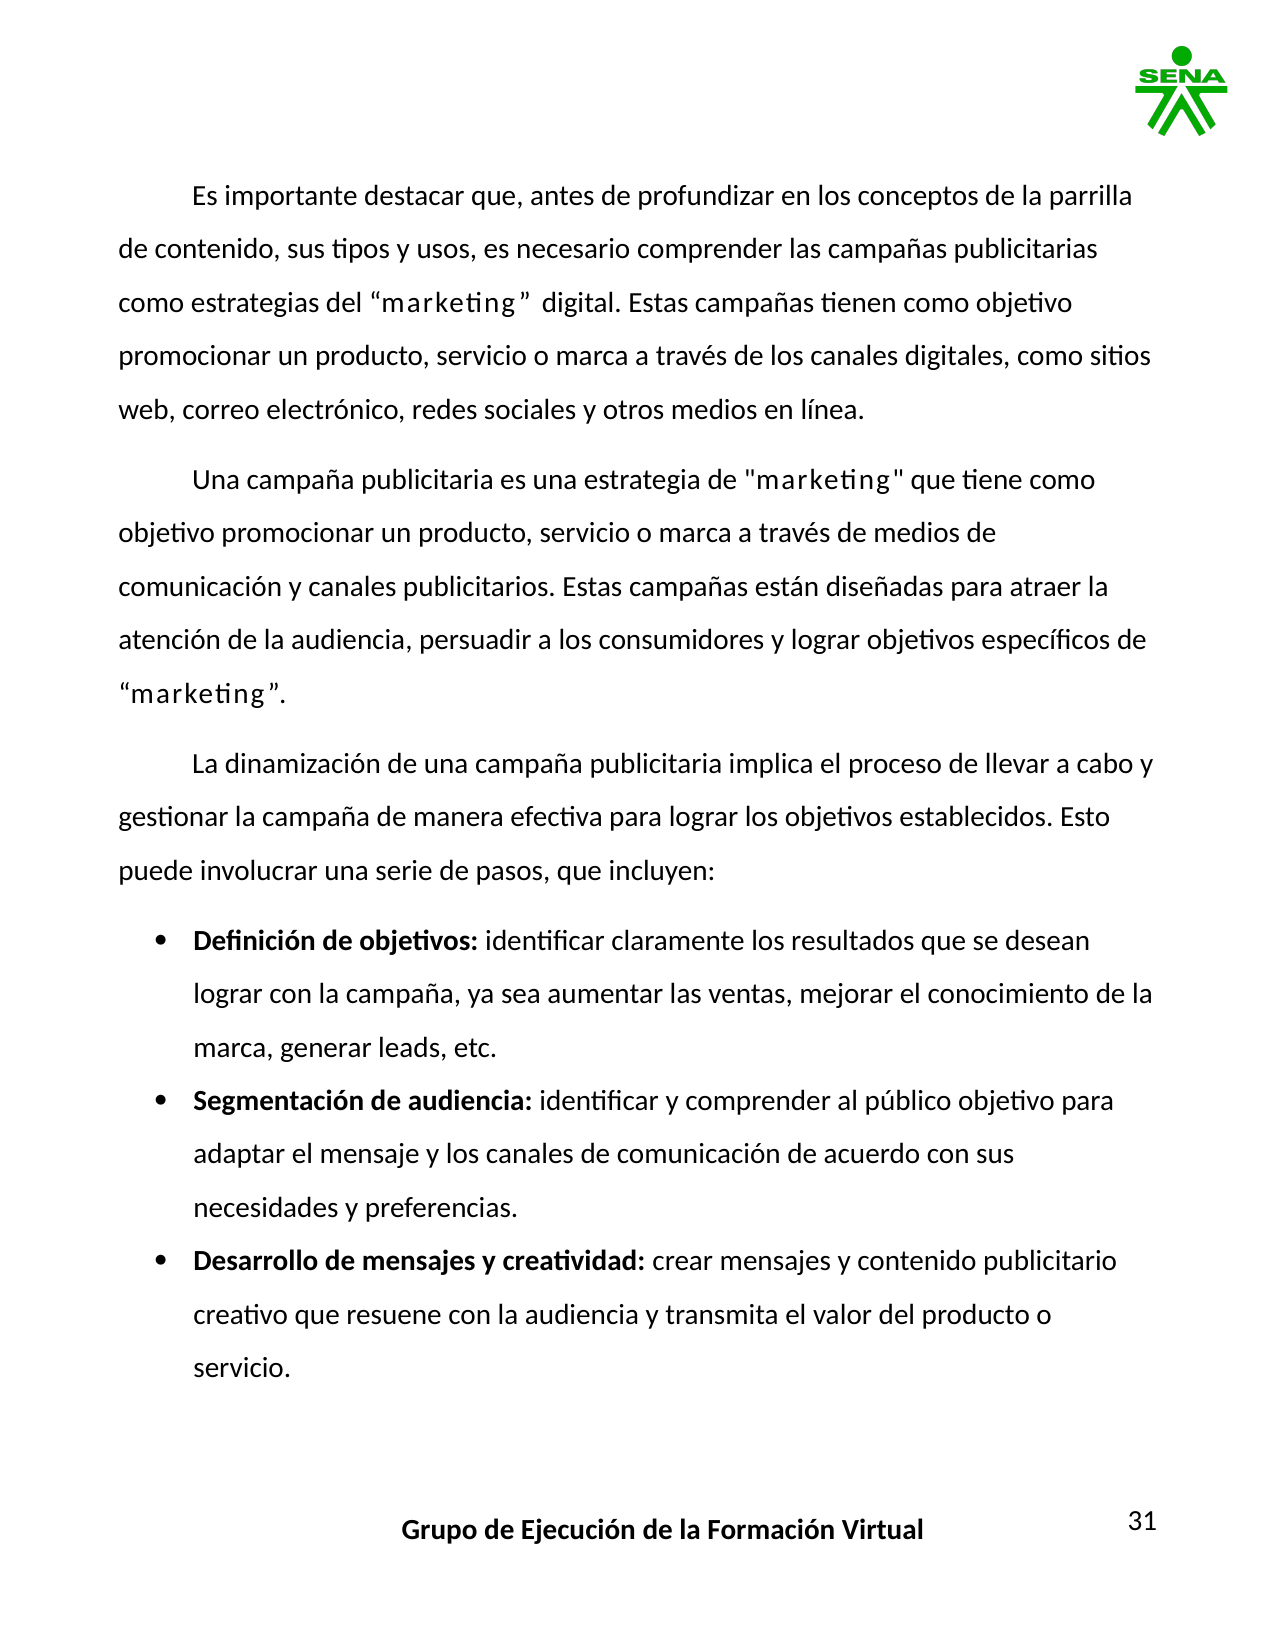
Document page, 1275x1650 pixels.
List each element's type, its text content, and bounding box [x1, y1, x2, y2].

list Desarrollo de mensajes y creatividad: crear mensajes y contenido publicitario creativo que resuene con la audiencia y transmita el valor del producto o servicio. [156, 1242, 1157, 1385]
list Segmentación de audiencia: identificar y comprender al público objetivo para adaptar el mensaje y los canales de comunicación de acuerdo con sus necesidades y preferencias. [156, 1082, 1157, 1225]
text La dinamización de una campaña publicitaria implica el proceso de llevar a cabo y gestionar la campaña de manera efectiva para lograr los objetivos establecidos. Esto puede involucrar una serie de pasos, que incluyen: [118, 745, 1157, 887]
text Una campaña publicitaria es una estrategia de "marketing" que tiene como objetivo promocionar un producto, servicio o marca a través de medios de comunicación y canales publicitarios. Estas campañas están diseñadas para atraer la atención de la audiencia, persuadir a los consumidores y lograr objetivos específicos de “marketing”. [118, 461, 1157, 710]
text Es importante destacar que, antes de profundizar en los conceptos de la parrilla de contenido, sus tipos y usos, es necesario comprender las campañas publicitarias como estrategias del “marketing” digital. Estas campañas tienen como objetivo promocionar un producto, servicio o marca a través de los canales digitales, como sitios web, correo electrónico, redes sociales y otros medios en línea. [118, 177, 1157, 427]
list Definición de objetivos: identificar claramente los resultados que se desean lograr con la campaña, ya sea aumentar las ventas, mejorar el conocimiento de la marca, generar leads, etc. [156, 922, 1157, 1064]
picture [1135, 46, 1228, 136]
